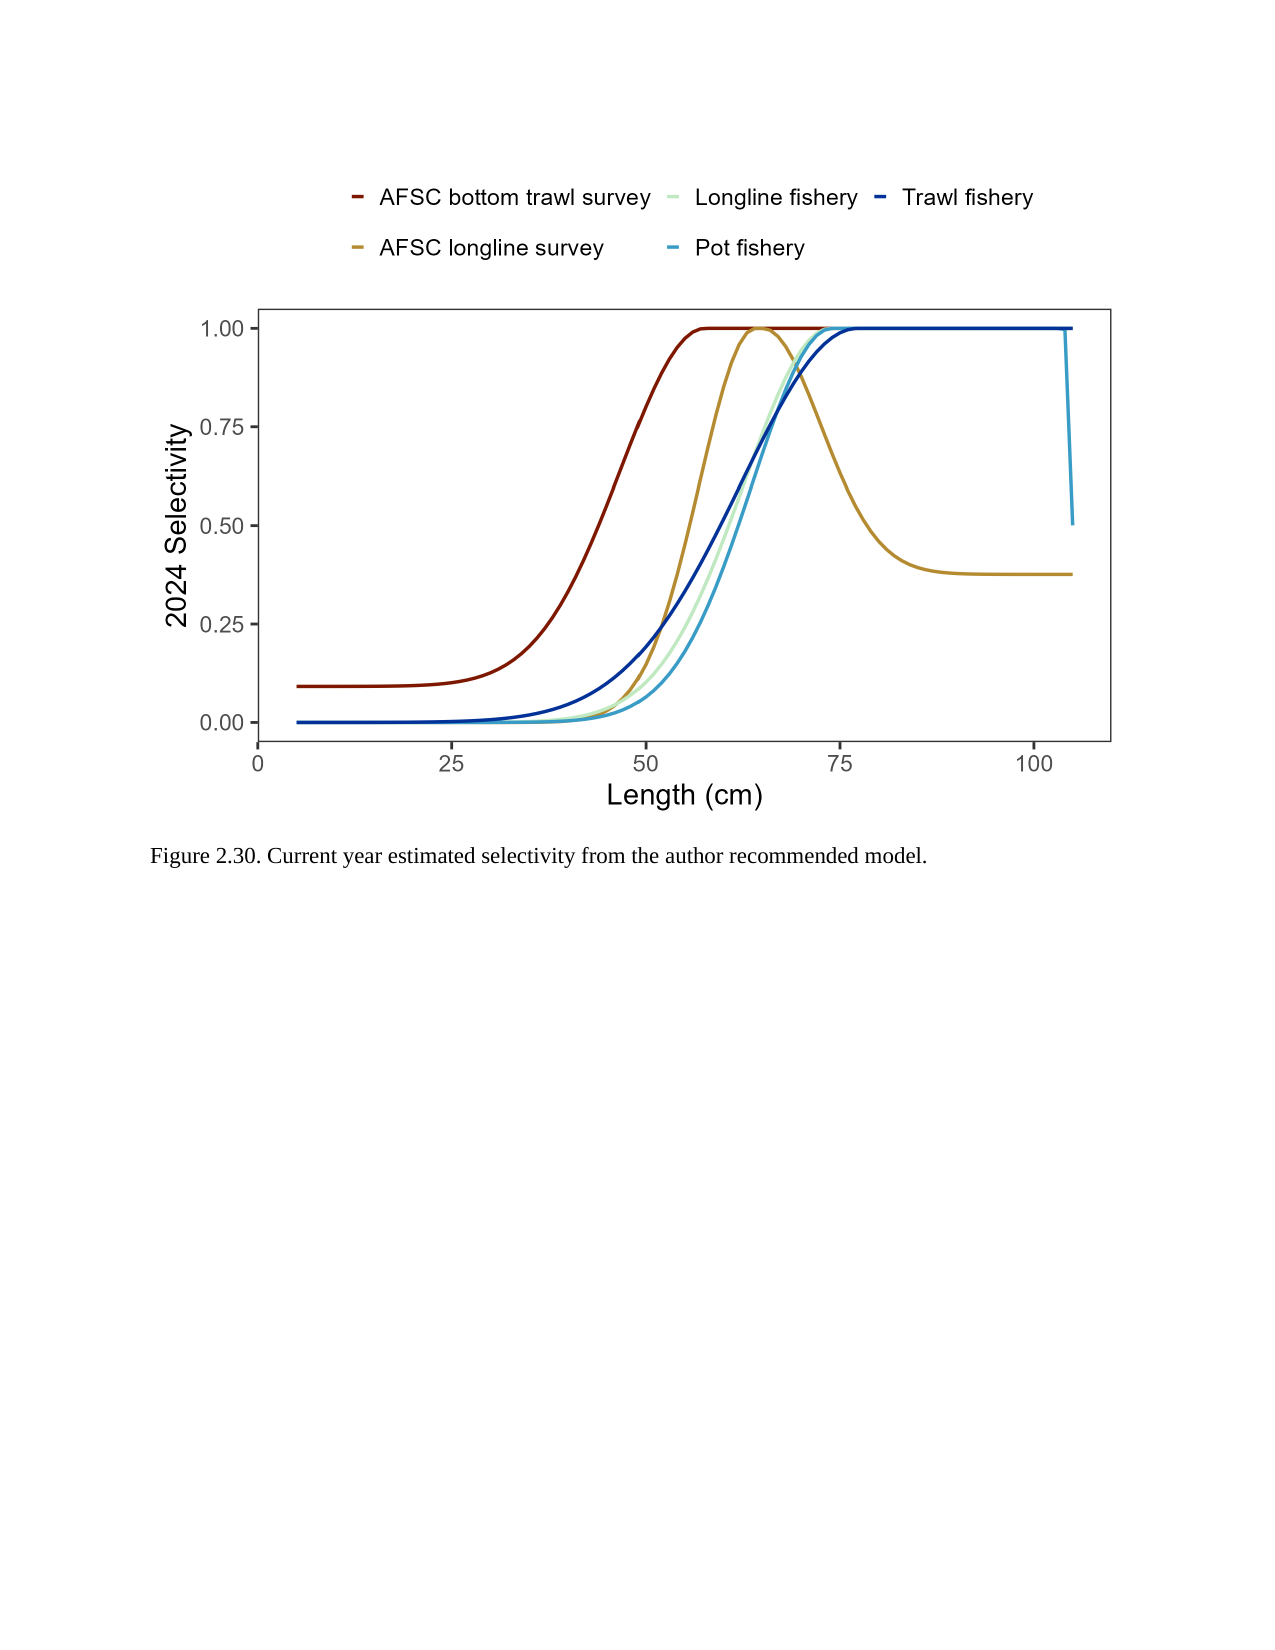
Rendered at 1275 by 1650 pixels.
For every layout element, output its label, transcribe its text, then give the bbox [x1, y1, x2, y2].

picture [150, 150, 1125, 825]
subtitle Figure 2.30. Current year estimated selectivity from the author recommended model. [150, 842, 1125, 868]
